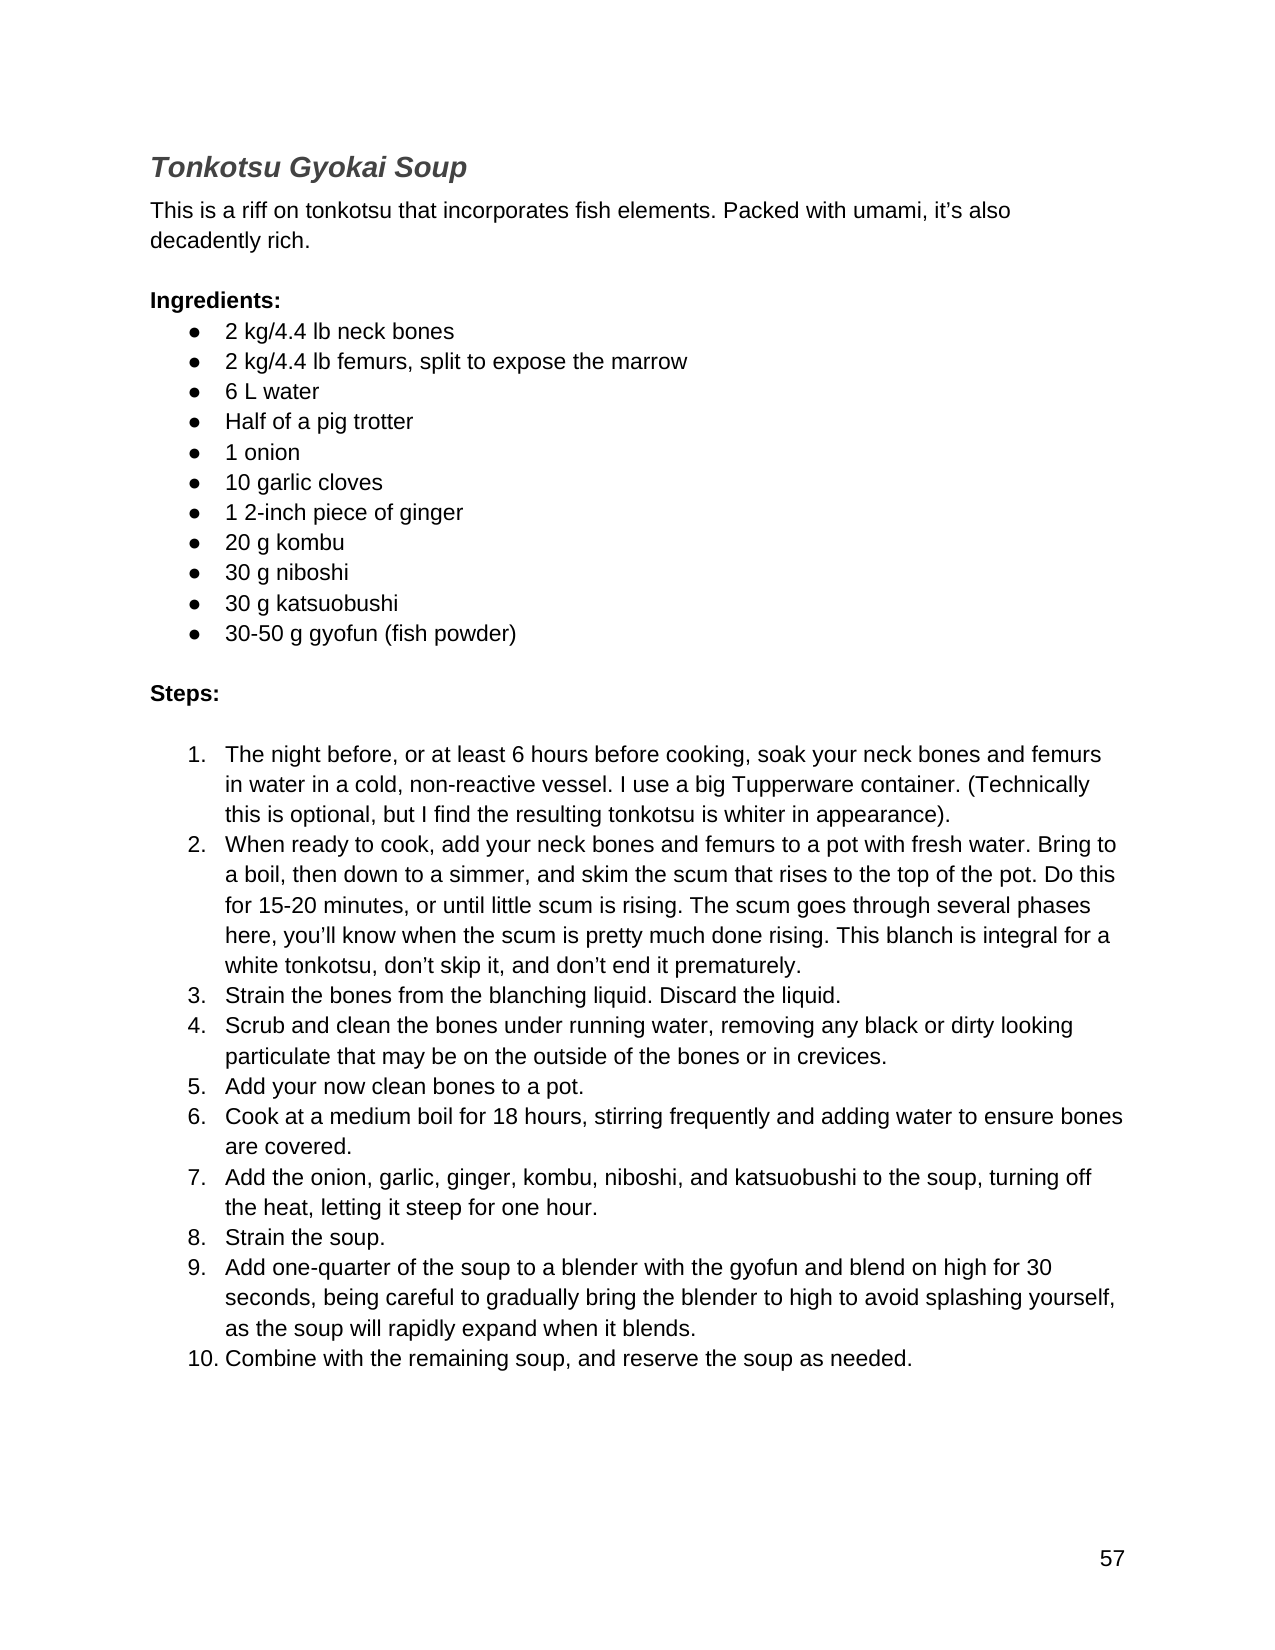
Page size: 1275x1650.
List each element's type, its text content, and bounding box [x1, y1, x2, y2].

list 30-50 g gyofun (fish powder) [187, 620, 1125, 646]
list 2 kg/4.4 lb neck bones [187, 318, 1125, 344]
text Ingredients: [150, 287, 1125, 314]
list 2 kg/4.4 lb femurs, split to expose the marrow [187, 348, 1125, 374]
list Scrub and clean the bones under running water, removing any black or dirty looking particulate that may be on the outside of the bones or in crevices. [187, 1012, 1125, 1069]
list 20 g kombu [187, 529, 1125, 556]
text This is a riff on tonkotsu that incorporates fish elements. Packed with umami, it’s also decadently rich. [150, 197, 1125, 253]
list Add the onion, garlic, ginger, kombu, niboshi, and katsuobushi to the soup, turning off the heat, letting it steep for one hour. [187, 1163, 1125, 1220]
list Half of a pig trotter [187, 408, 1125, 435]
list 10 garlic cloves [187, 469, 1125, 495]
list 1 2-inch piece of ginger [187, 499, 1125, 525]
list Combine with the remaining soup, and reserve the soup as needed. [187, 1345, 1125, 1371]
list 1 onion [187, 438, 1125, 465]
subtitle Tonkotsu Gyokai Soup [150, 150, 1125, 183]
list Add your now clean bones to a pot. [187, 1073, 1125, 1099]
list When ready to cook, add your neck bones and femurs to a pot with fresh water. Bring to a boil, then down to a simmer, and skim the scum that rises to the top of the pot. Do this for 15-20 minutes, or until little scum is rising. The scum goes through several phases here, you’ll know when the scum is pretty much done rising. This blanch is integral for a white tonkotsu, don’t skip it, and don’t end it prematurely. [187, 831, 1125, 978]
list Strain the soup. [187, 1224, 1125, 1250]
list Cook at a medium boil for 18 hours, stirring frequently and adding water to ensure bones are covered. [187, 1103, 1125, 1160]
list The night before, or at least 6 hours before cooking, soak your neck bones and femurs in water in a cold, non-reactive vessel. I use a big Tupperware container. (Technically this is optional, but I find the resulting tonkotsu is whiter in appearance). [187, 741, 1125, 827]
list 30 g niboshi [187, 559, 1125, 586]
list Add one-quarter of the soup to a blender with the gyofun and blend on high for 30 seconds, being careful to gradually bring the blender to high to avoid splashing yourself, as the soup will rapidly expand when it blends. [187, 1254, 1125, 1341]
list 30 g katsuobushi [187, 589, 1125, 616]
list Strain the bones from the blanching liquid. Discard the liquid. [187, 982, 1125, 1009]
text Steps: [150, 680, 1125, 707]
list 6 L water [187, 378, 1125, 404]
